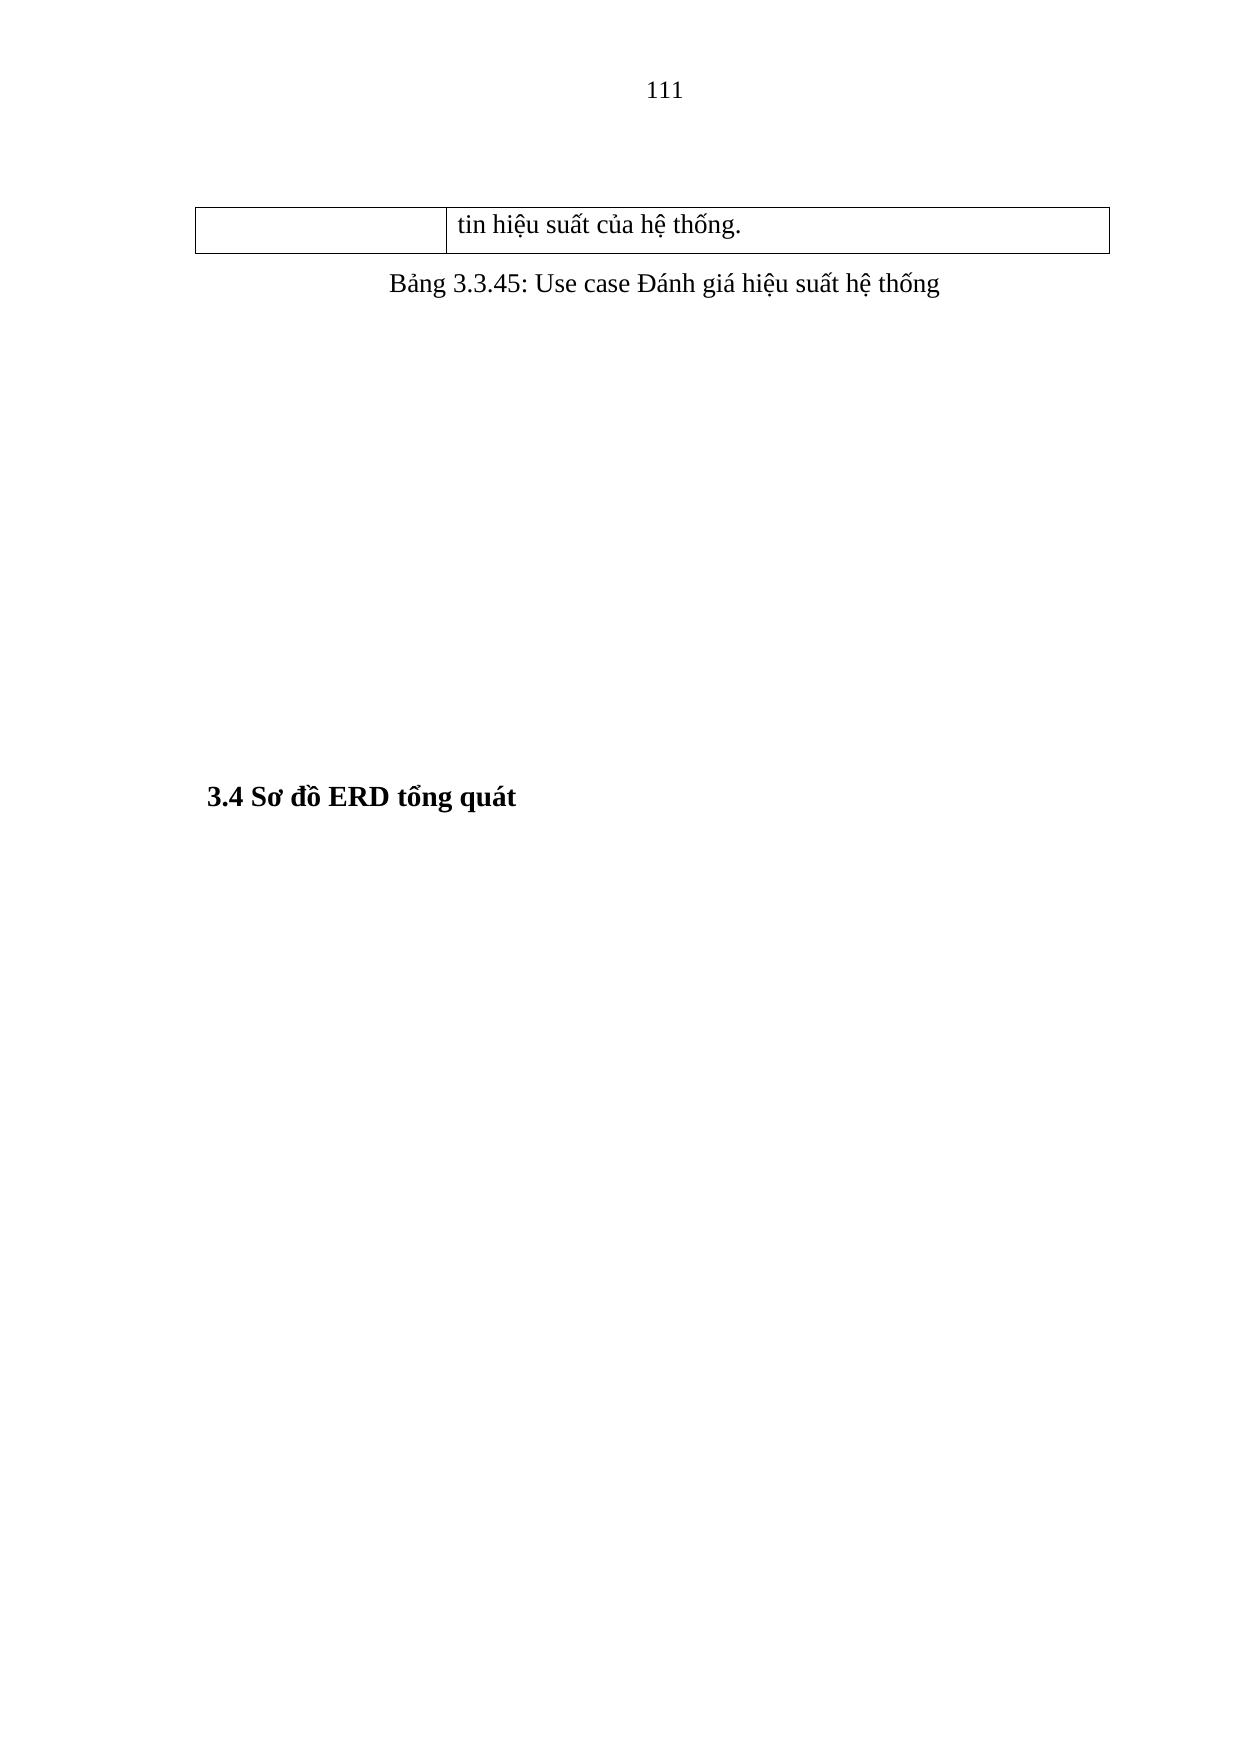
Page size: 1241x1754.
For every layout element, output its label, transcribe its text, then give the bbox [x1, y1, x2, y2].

text 3.4 Sơ đồ ERD tổng quát [207, 779, 1122, 812]
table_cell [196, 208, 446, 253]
text Bảng 3.3.45: Use case Đánh giá hiệu suất hệ thống [207, 267, 1122, 298]
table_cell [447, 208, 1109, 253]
